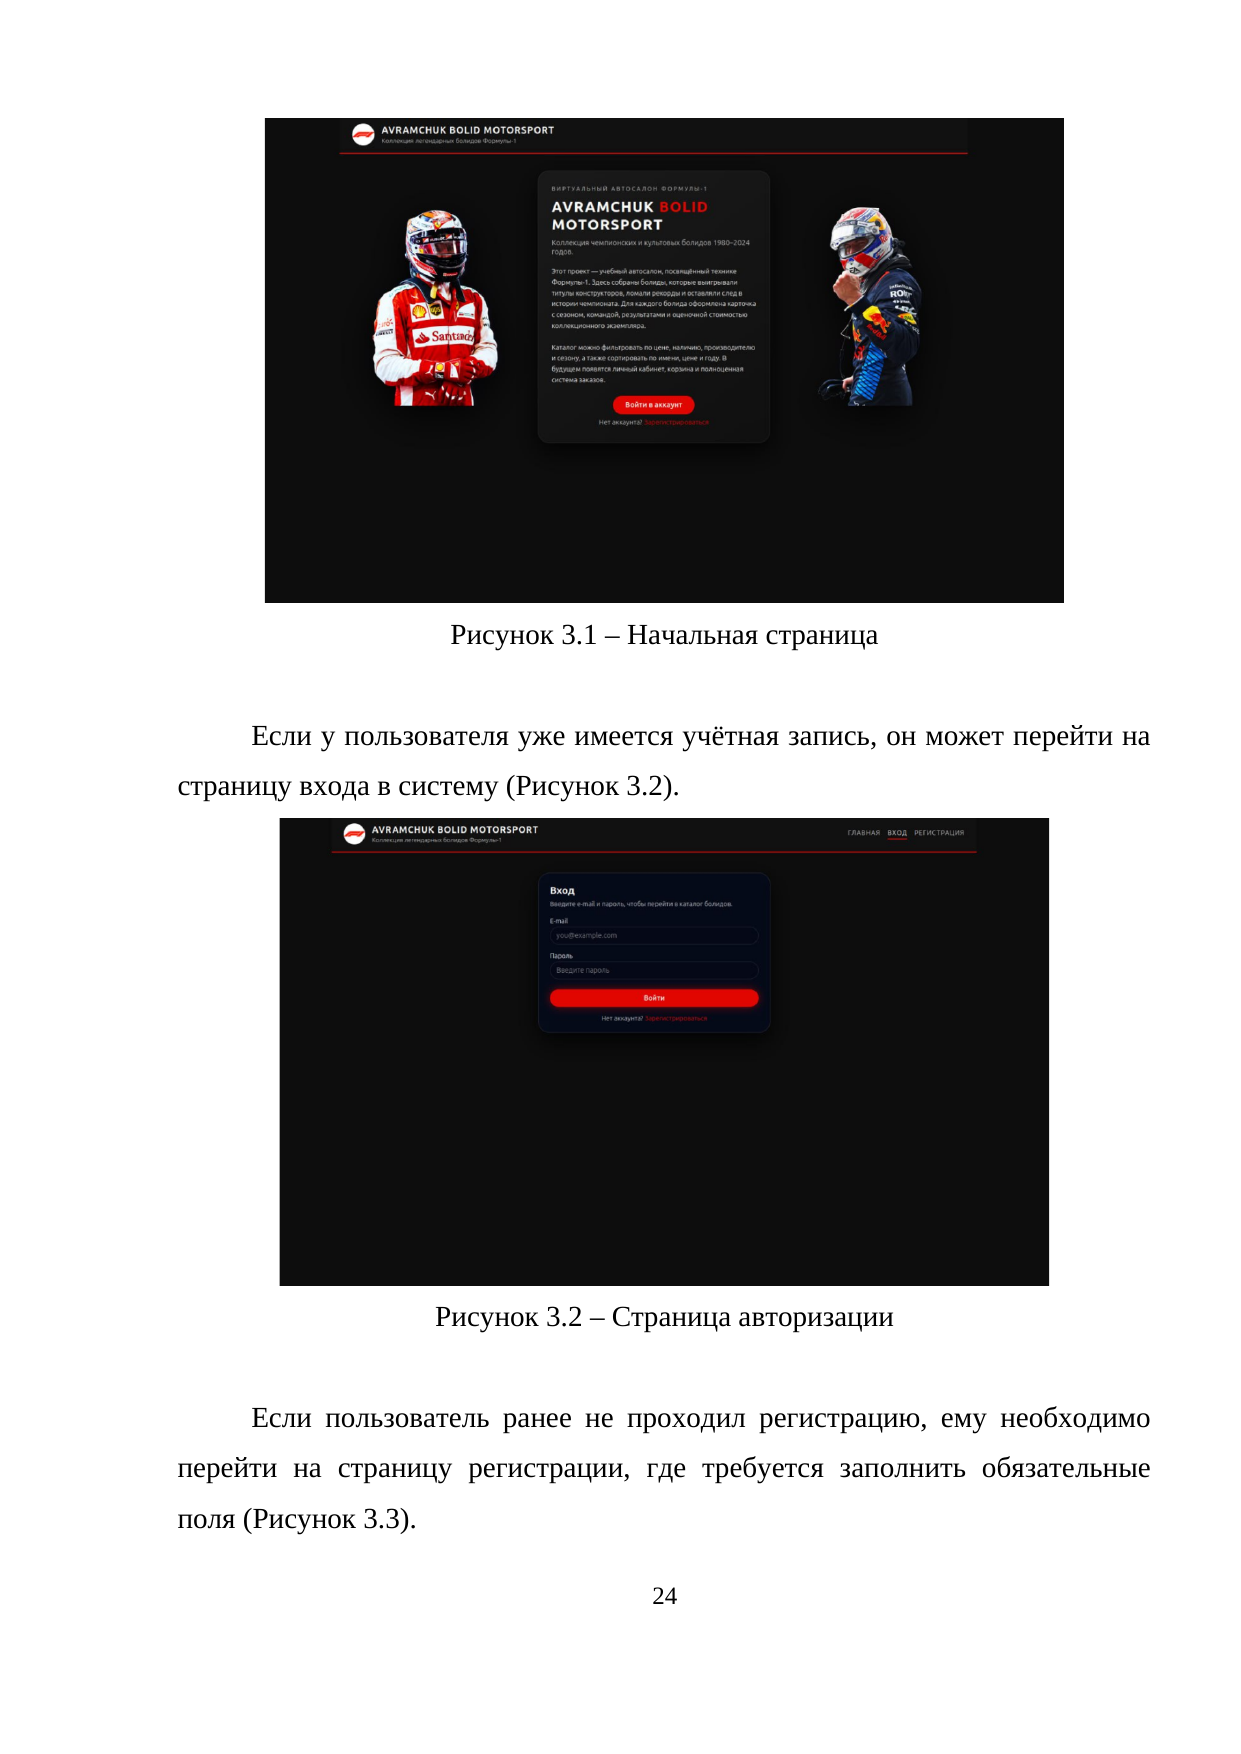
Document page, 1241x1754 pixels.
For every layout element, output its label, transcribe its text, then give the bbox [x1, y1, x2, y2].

picture [279, 818, 1050, 1286]
text Рисунок 3.1 – Начальная страница [177, 617, 1152, 651]
text Если у пользователя уже имеется учётная запись, он может перейти на страницу входа в систему (Рисунок 3.2). [177, 718, 1152, 802]
picture [264, 118, 1064, 603]
text Если пользователь ранее не проходил регистрацию, ему необходимо перейти на страницу регистрации, где требуется заполнить обязательные поля (Рисунок 3.3). [177, 1400, 1152, 1534]
text Рисунок 3.2 – Страница авторизации [177, 1299, 1152, 1333]
